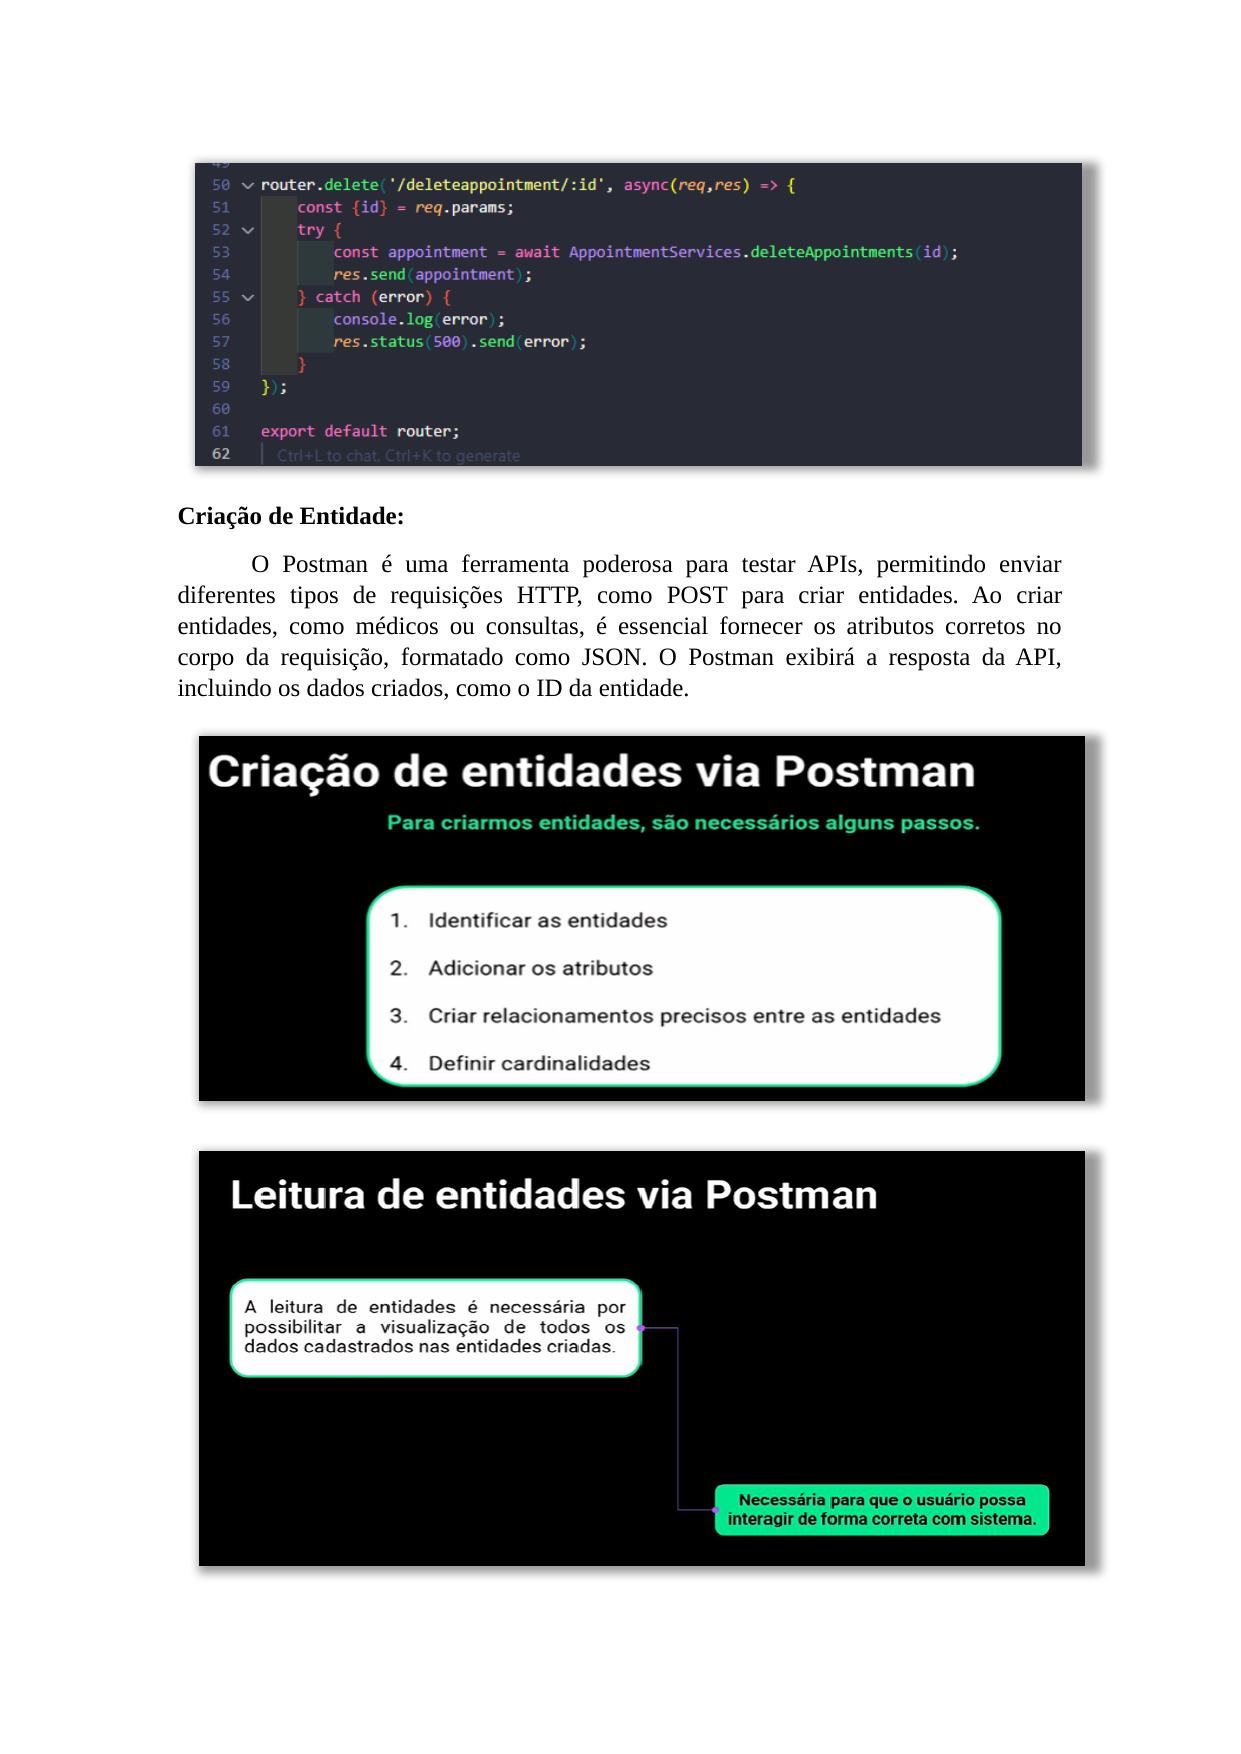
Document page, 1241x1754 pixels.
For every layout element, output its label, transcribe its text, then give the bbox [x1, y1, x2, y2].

picture [195, 163, 1082, 466]
text O Postman é uma ferramenta poderosa para testar APIs, permitindo enviar diferentes tipos de requisições HTTP, como POST para criar entidades. Ao criar entidades, como médicos ou consultas, é essencial fornecer os atributos corretos no corpo da requisição, formatado como JSON. O Postman exibirá a resposta da API, incluindo os dados criados, como o ID da entidade. [177, 549, 1063, 702]
picture [199, 736, 1085, 1101]
text Criação de Entidade: [177, 501, 1063, 530]
picture [199, 1151, 1085, 1566]
